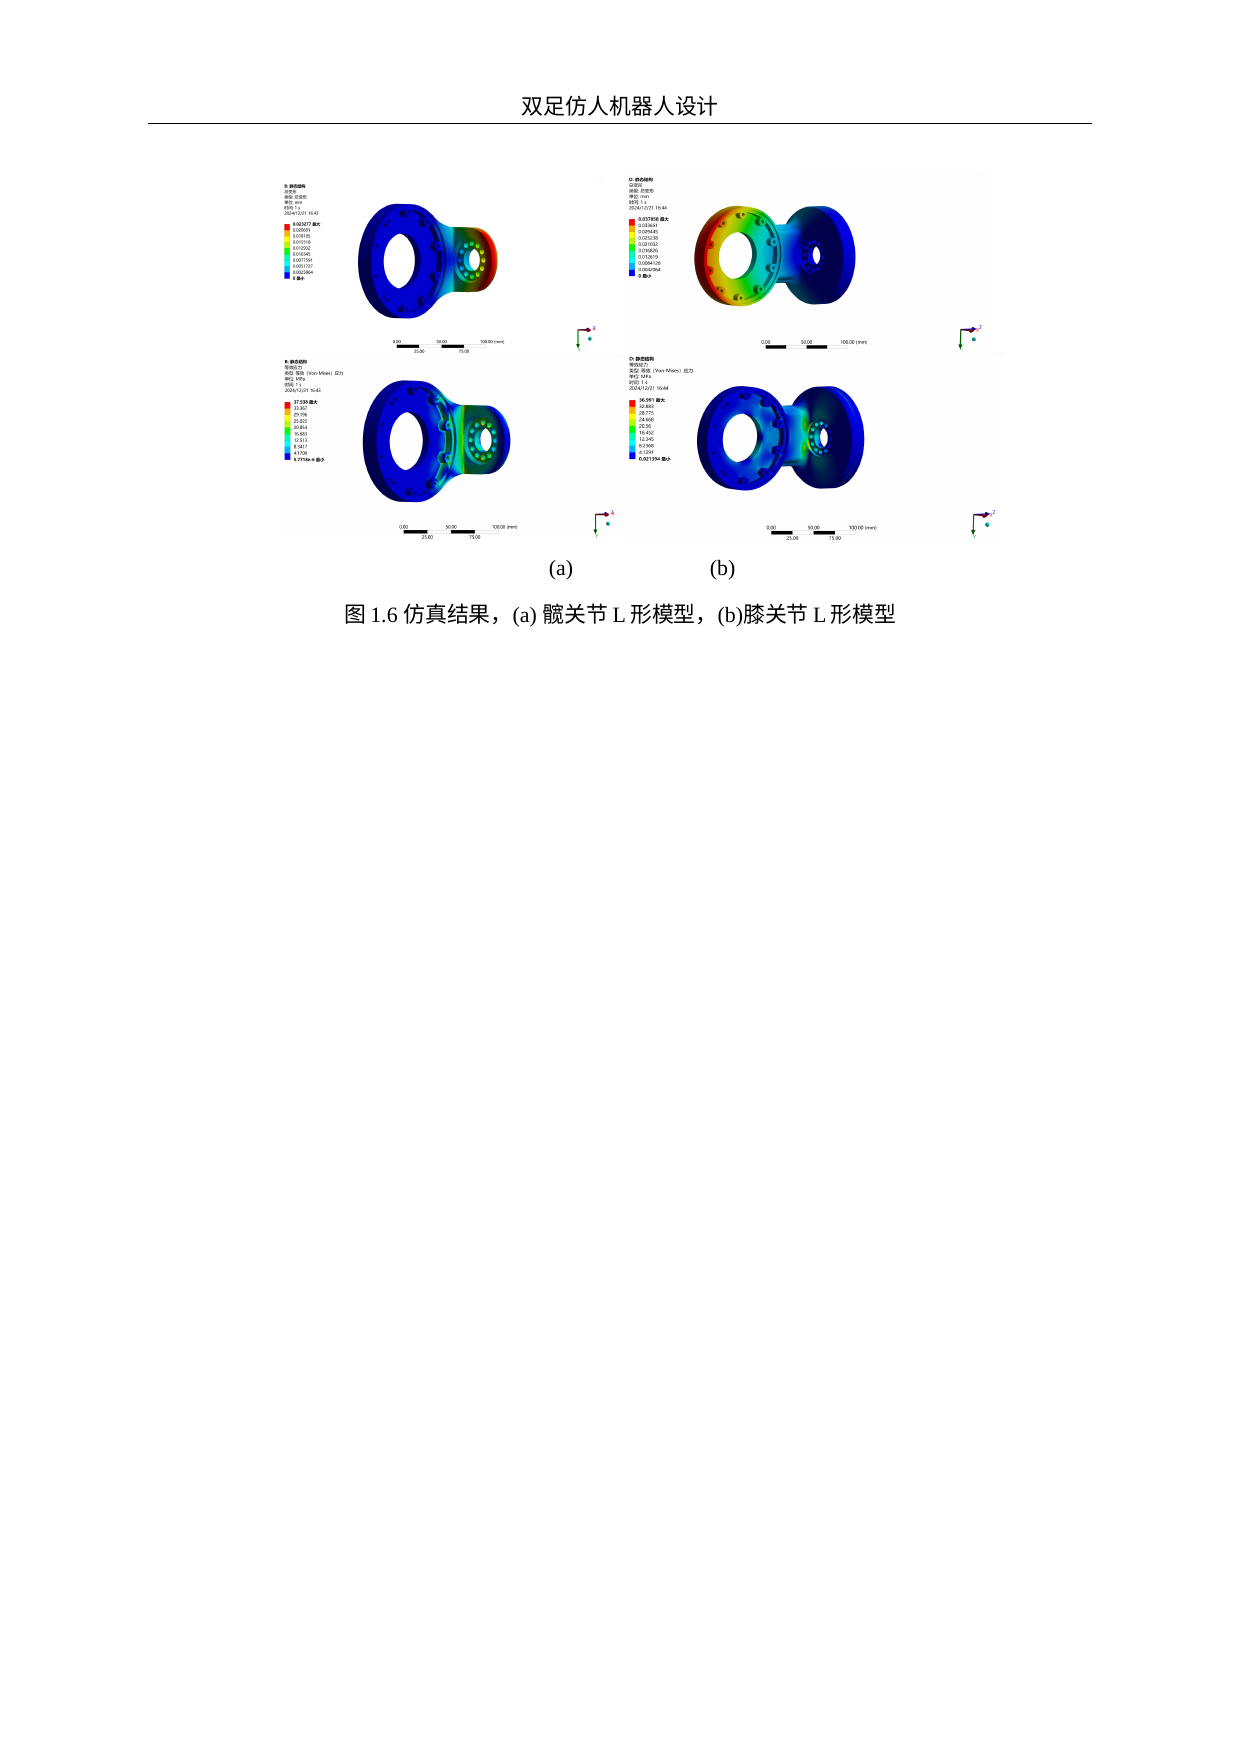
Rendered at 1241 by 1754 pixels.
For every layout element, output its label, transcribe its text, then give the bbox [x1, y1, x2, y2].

text (a) (b) [148, 551, 1092, 584]
picture [279, 171, 1004, 541]
text 图1.6 仿真结果，(a) 髋关节L形模型，(b)膝关节L形模型 [191, 596, 1049, 629]
